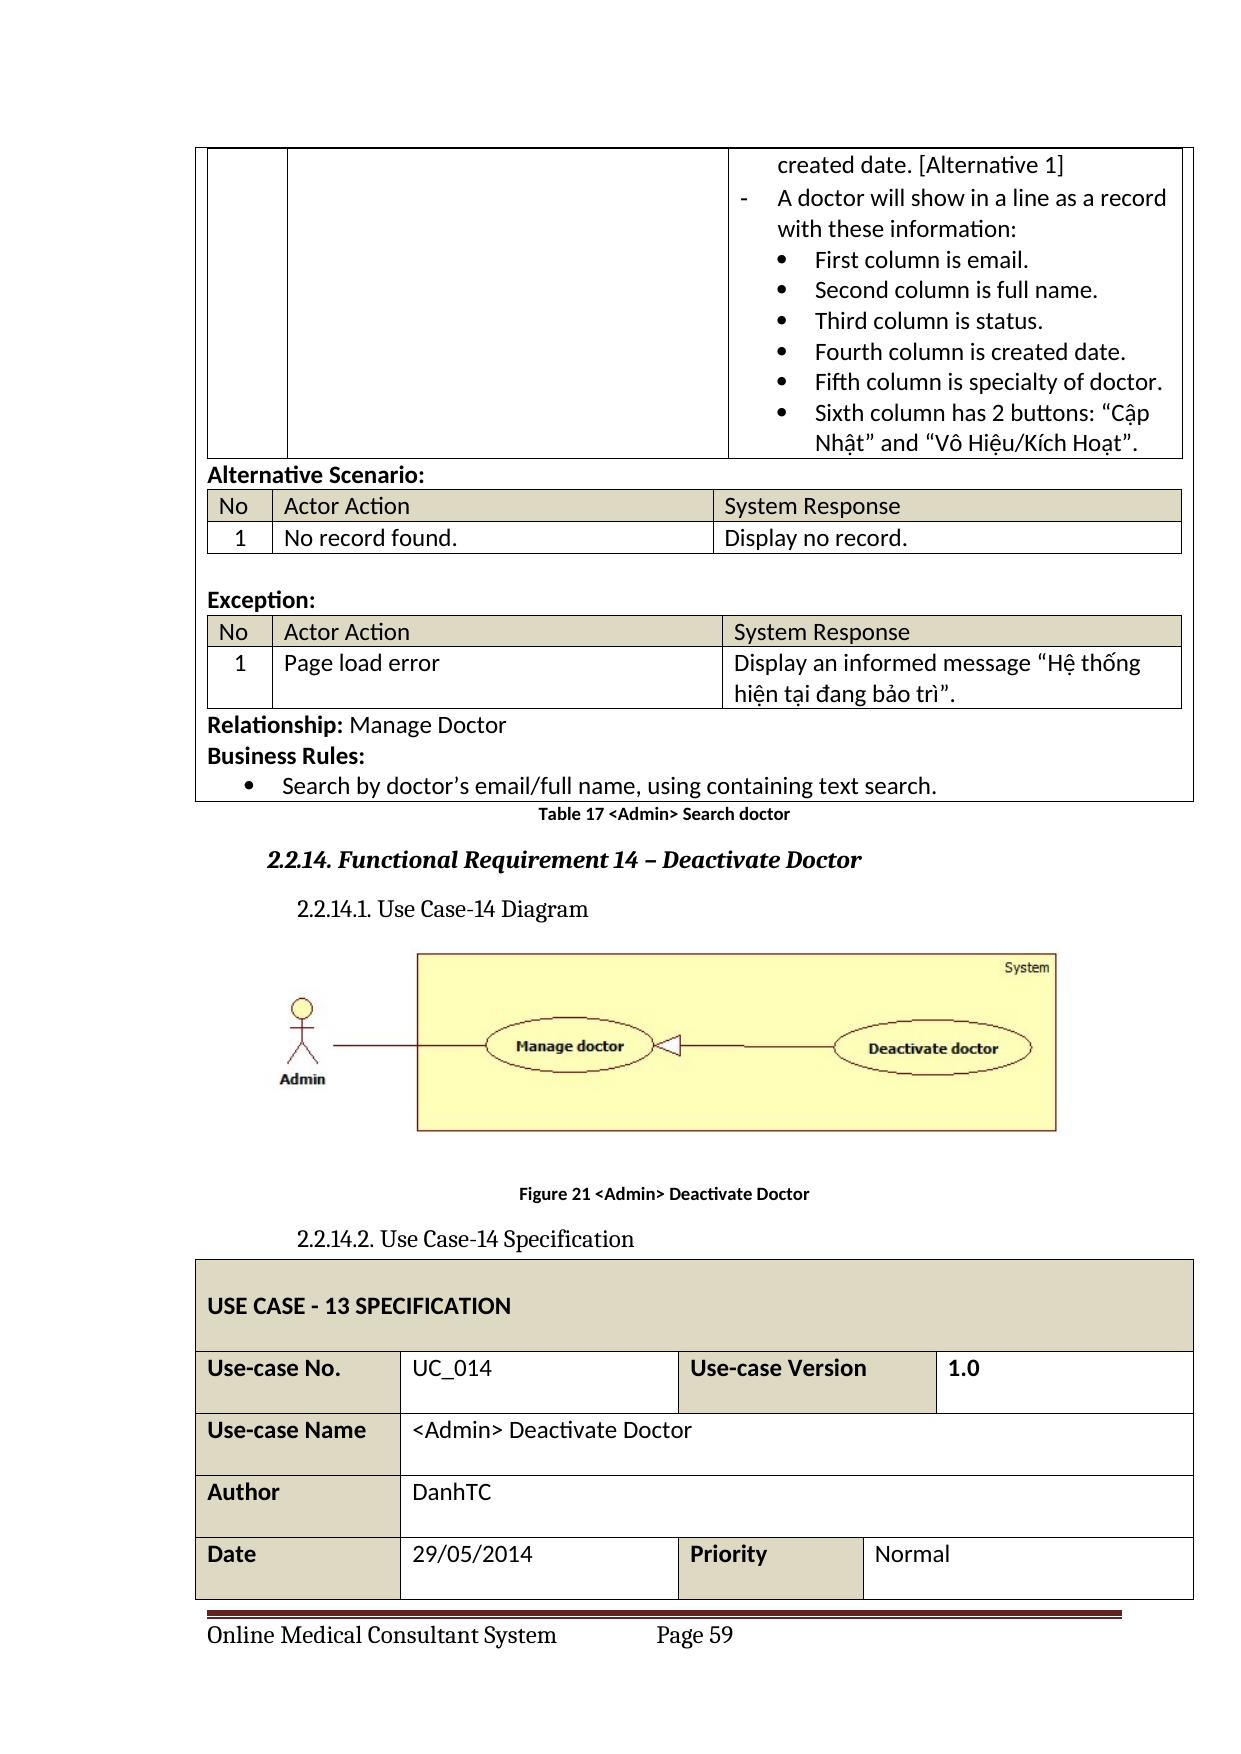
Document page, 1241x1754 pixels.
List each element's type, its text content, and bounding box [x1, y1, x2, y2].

subtitle Functional Requirement 14 – Deactivate Doctor [267, 846, 1122, 874]
table_cell UC_014 [401, 1352, 678, 1413]
table_cell Use-case Version [679, 1352, 936, 1413]
subtitle Use Case-14 Diagram [282, 895, 1122, 924]
table_cell Use-case No. [196, 1352, 400, 1413]
table_cell Normal [864, 1538, 1193, 1599]
subtitle Use Case-14 Specification [282, 1225, 1122, 1254]
picture [247, 928, 1082, 1157]
table_cell Priority [679, 1538, 863, 1599]
table_cell Author [196, 1476, 400, 1537]
table_cell 29/05/2014 [401, 1538, 678, 1599]
table_cell 1.0 [937, 1352, 1193, 1413]
table_cell DanhTC [401, 1476, 1193, 1537]
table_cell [196, 148, 1193, 801]
table_header USE CASE - 13 SPECIFICATION [196, 1260, 1193, 1351]
table_cell Use-case Name [196, 1414, 400, 1475]
table_cell <Admin> Deactivate Doctor [401, 1414, 1193, 1475]
table_cell Date [196, 1538, 400, 1599]
